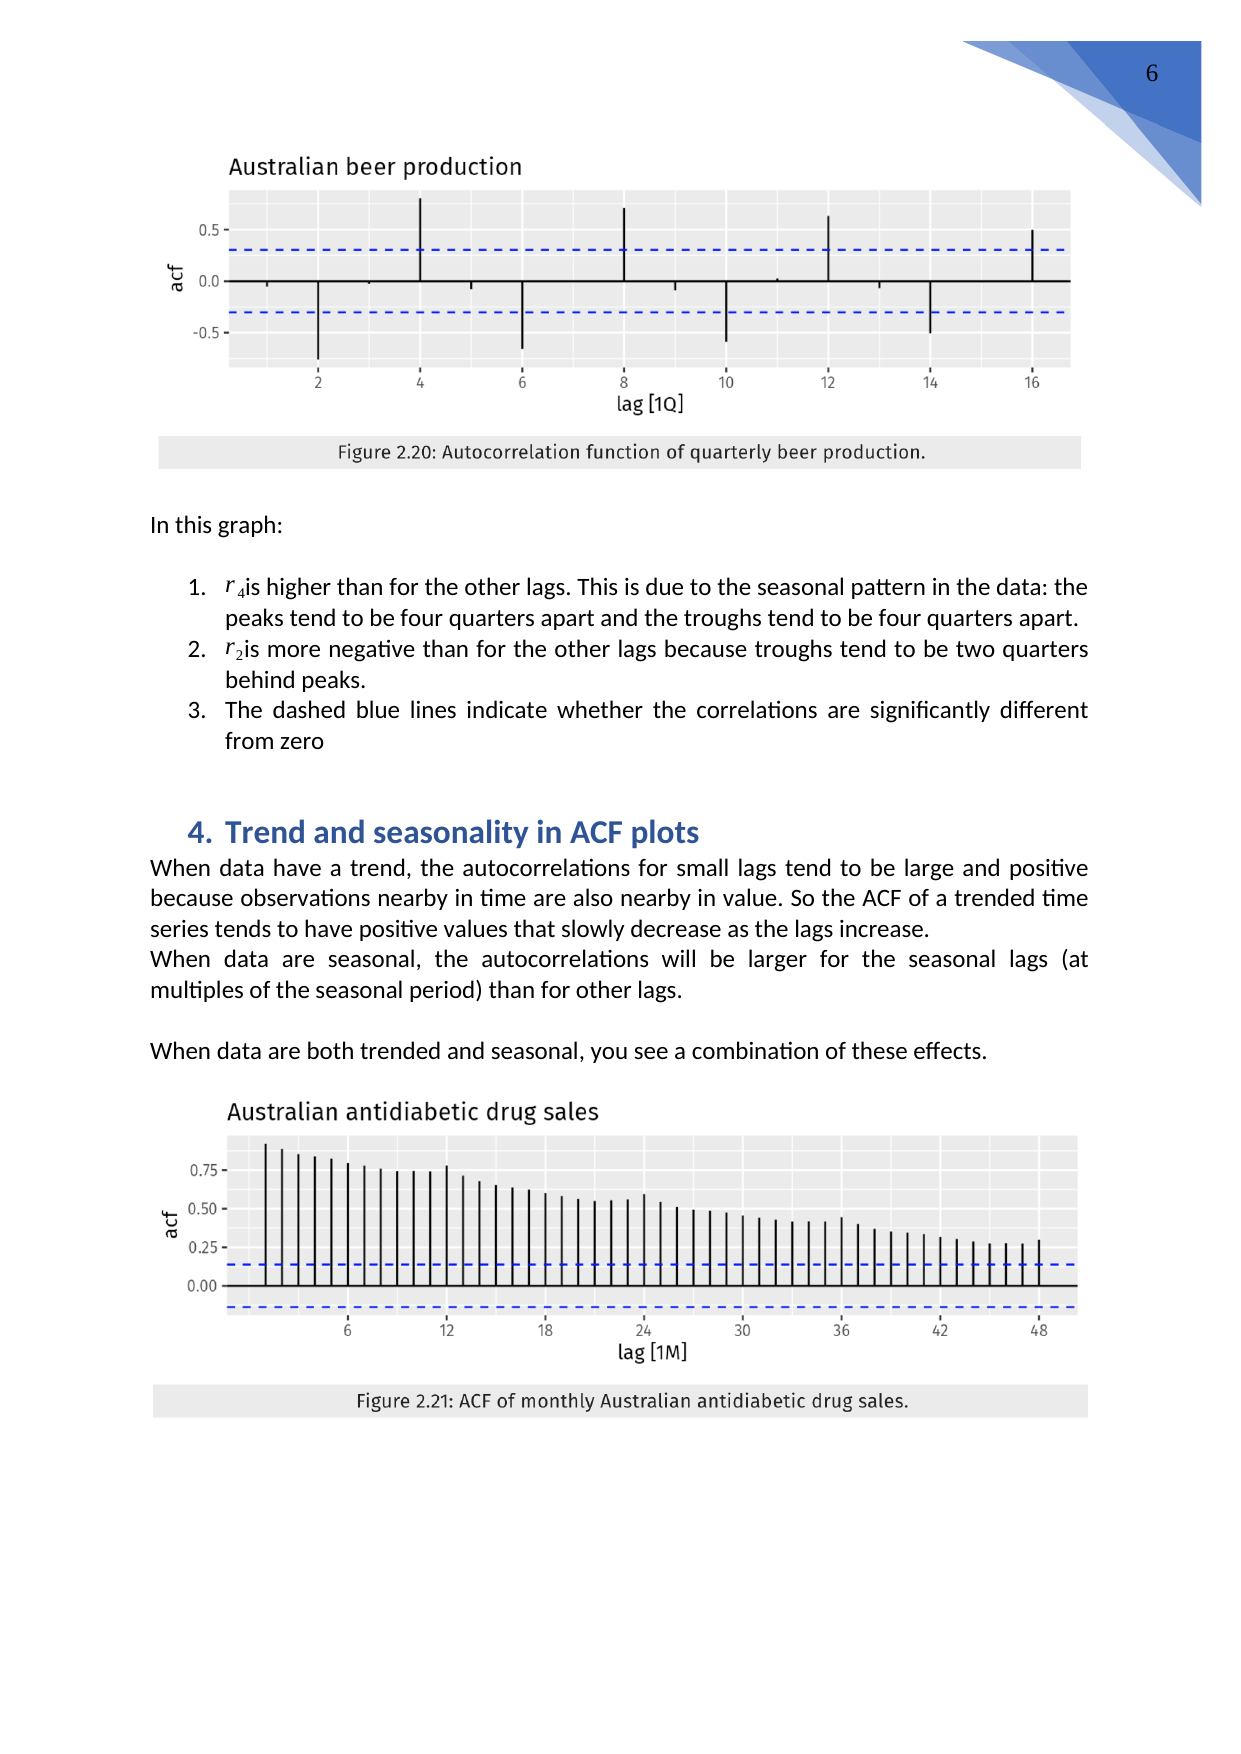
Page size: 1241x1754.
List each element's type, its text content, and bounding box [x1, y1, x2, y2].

text When data have a trend, the autocorrelations for small lags tend to be large and positive because observations nearby in time are also nearby in value. So the ACF of a trended time series tends to have positive values that slowly decrease as the lags increase. [150, 852, 1090, 943]
text When data are seasonal, the autocorrelations will be larger for the seasonal lags (at multiples of the seasonal period) than for other lags. [150, 943, 1090, 1004]
list The dashed blue lines indicate whether the correlations are significantly different from zero [187, 694, 1090, 756]
picture [150, 41, 1202, 480]
list is more negative than for the other lags because troughs tend to be two quarters behind peaks. [187, 633, 1090, 694]
subtitle Trend and seasonality in ACF plots [187, 811, 1090, 852]
text When data are both trended and seasonal, you see a combination of these effects. [150, 1035, 1090, 1065]
text In this graph: [150, 510, 1090, 540]
list is higher than for the other lags. This is due to the seasonal pattern in the data: the peaks tend to be four quarters apart and the troughs tend to be four quarters apart. [187, 571, 1090, 633]
picture [150, 1096, 1090, 1422]
